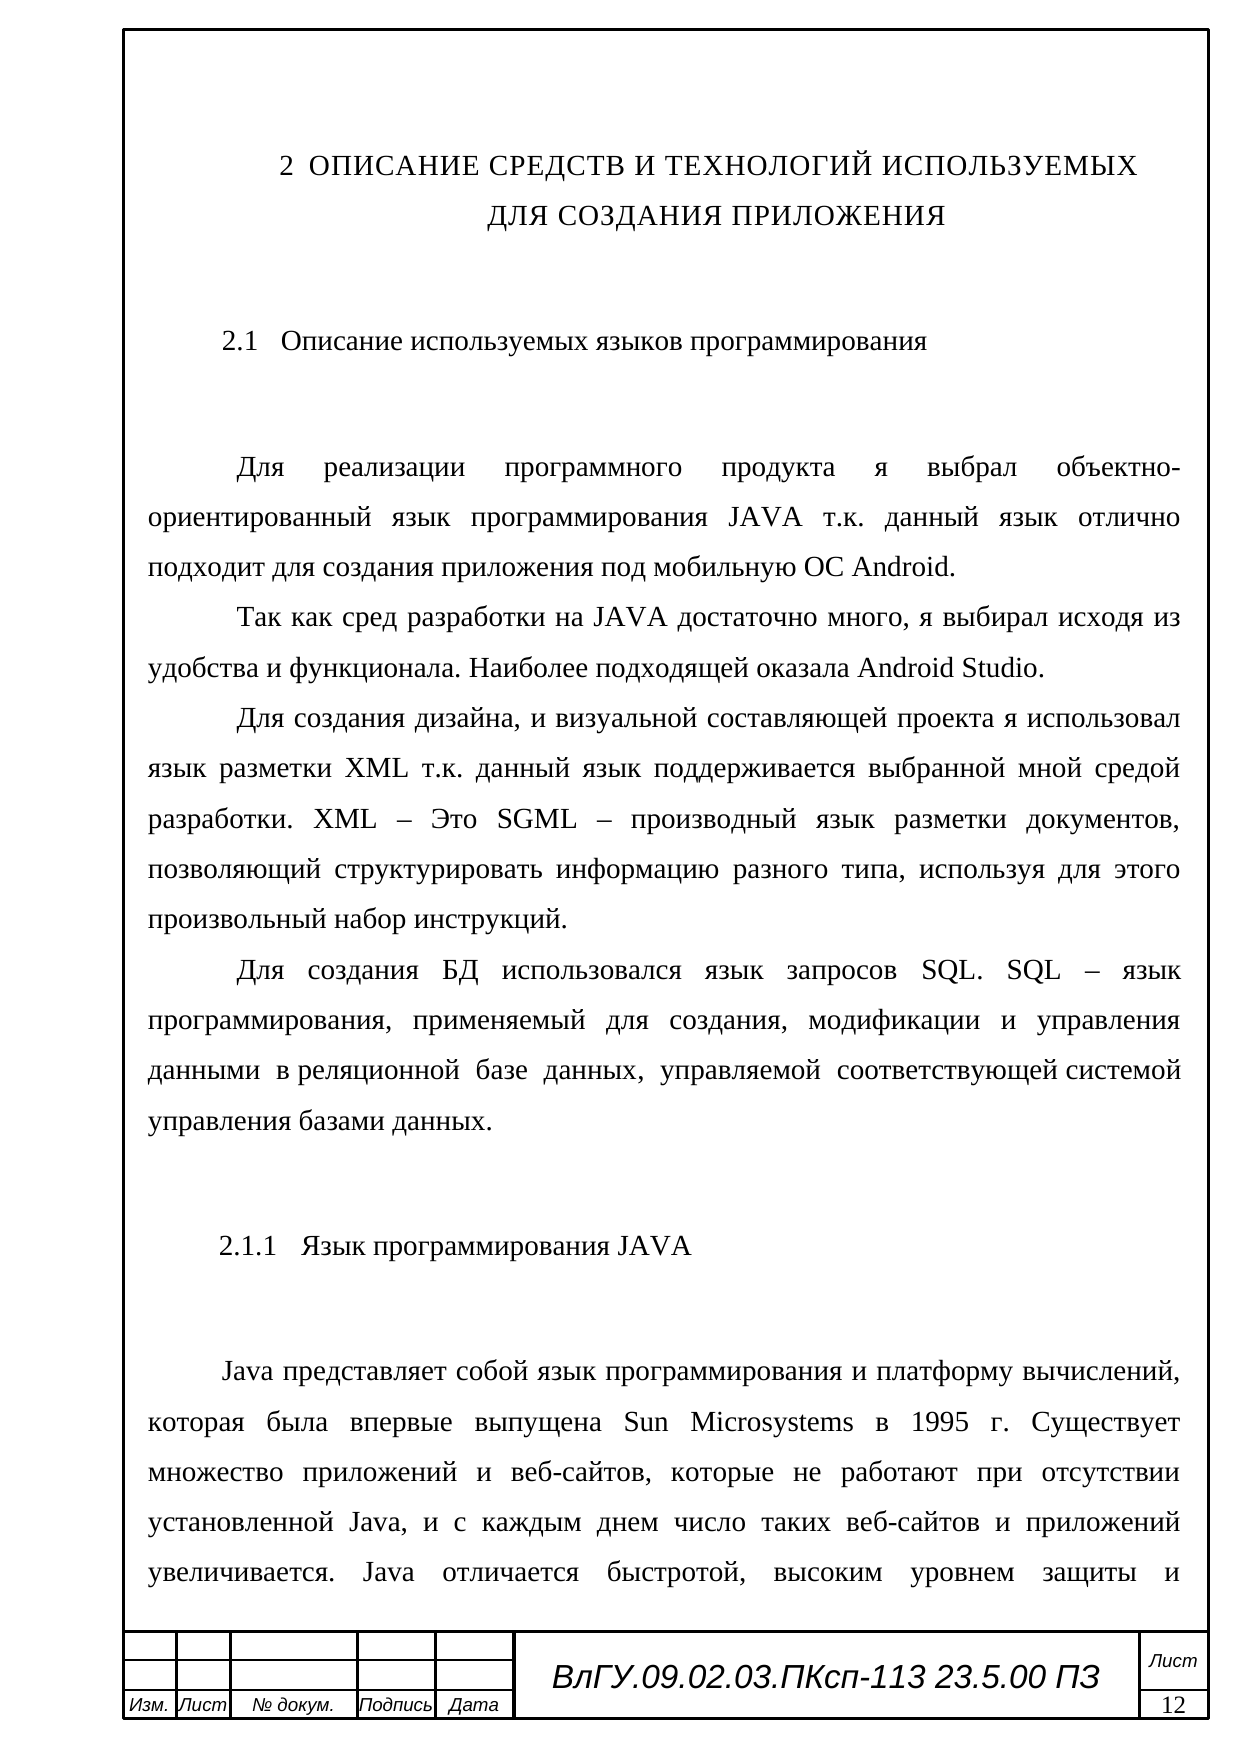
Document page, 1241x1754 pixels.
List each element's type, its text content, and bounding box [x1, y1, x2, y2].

text Для создания БД использовался язык запросов SQL. SQL – язык программирования, применяемый для создания, модификации и управления данными в реляционной базе данных, управляемой соответствующей системой управления базами данных. [148, 952, 1181, 1136]
text Для создания дизайна, и визуальной составляющей проекта я использовал язык разметки XML т.к. данный язык поддерживается выбранной мной средой разработки. XML – Это SGML – производный язык разметки документов, позволяющий структурировать информацию разного типа, используя для этого произвольный набор инструкций. [148, 700, 1181, 935]
subtitle Язык программирования JAVA [218, 1228, 1181, 1262]
text Для реализации программного продукта я выбрал объектно-ориентированный язык программирования JAVA т.к. данный язык отлично подходит для создания приложения под мобильную OC Android. [148, 449, 1181, 583]
text Так как сред разработки на JAVA достаточно много, я выбирал исходя из удобства и функционала. Наиболее подходящей оказала Android Studio. [148, 599, 1181, 683]
subtitle Описание используемых языков программирования [222, 323, 1181, 357]
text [148, 1353, 1181, 1588]
subtitle ОПИСАНИЕ СРЕДСТВ И ТЕХНОЛОГИЙ ИСПОЛЬЗУЕМЫХ ДЛЯ СОЗДАНИЯ ПРИЛОЖЕНИЯ [266, 148, 1152, 232]
